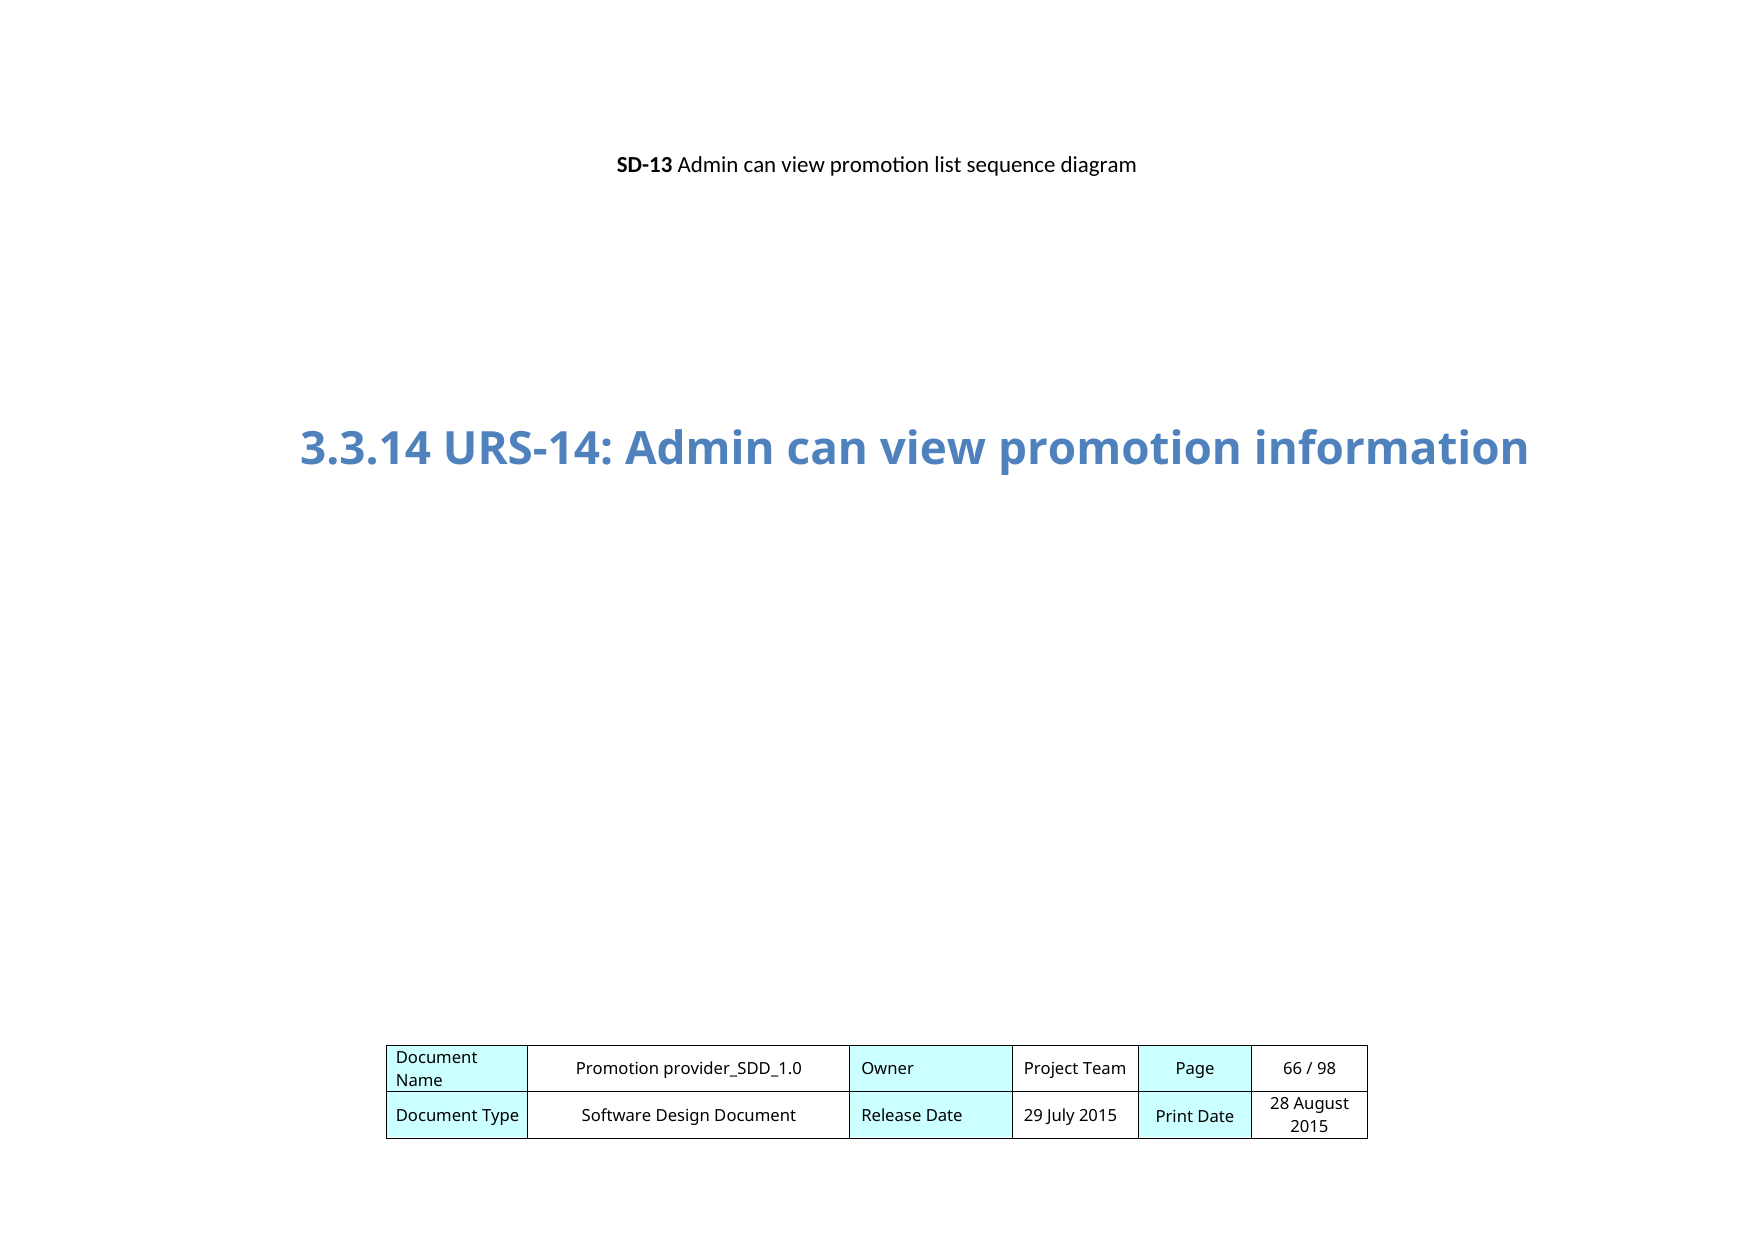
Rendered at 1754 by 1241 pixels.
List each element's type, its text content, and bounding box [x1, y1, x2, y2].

subtitle 3.3.14 URS-14: Admin can view promotion information [225, 415, 1604, 477]
text SD-13 Admin can view promotion list sequence diagram [150, 150, 1604, 178]
